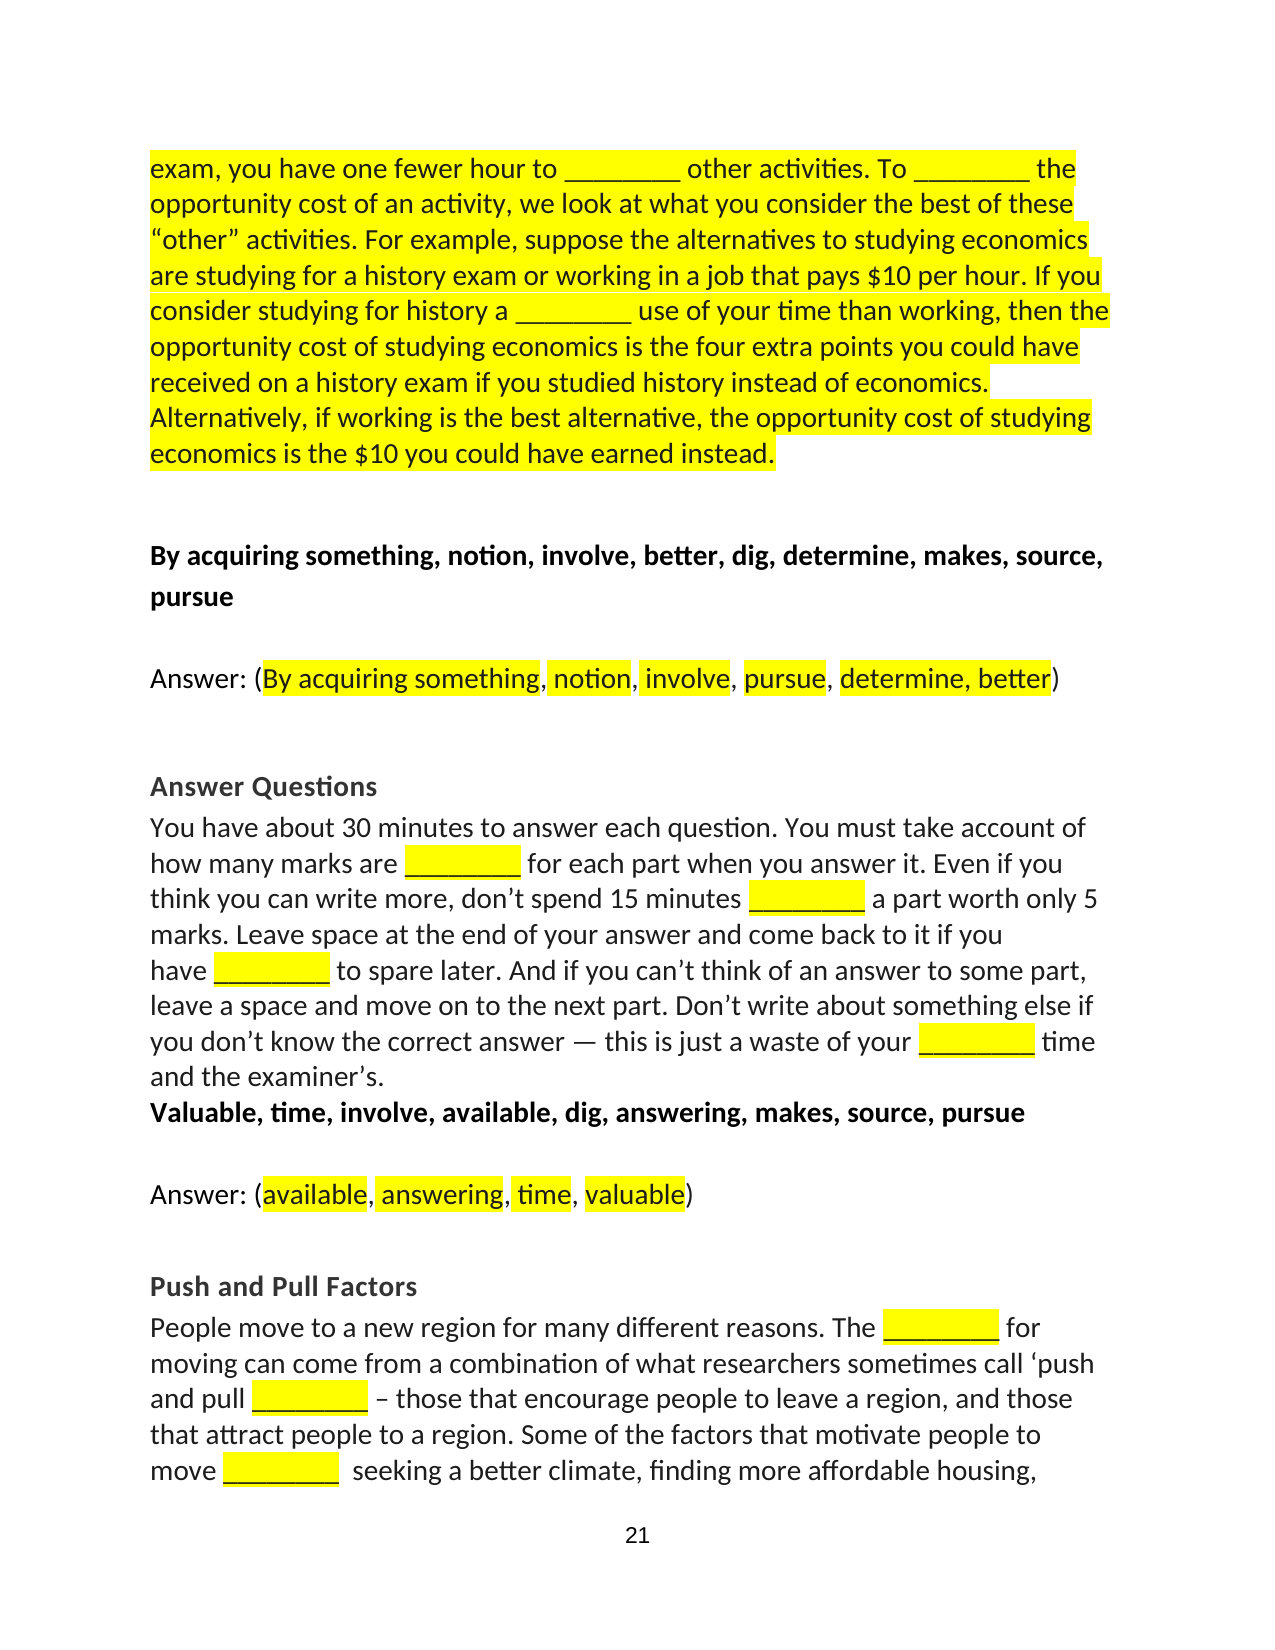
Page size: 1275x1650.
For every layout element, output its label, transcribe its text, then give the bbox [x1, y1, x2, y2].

text Answer: (available, answering, time, valuable) [150, 1176, 263, 1212]
text You have about 30 minutes to answer each question. You must take account of how many marks are ________ for each part when you answer it. Even if you think you can write more, don’t spend 15 minutes ________ a part worth only 5 marks. Leave space at the end of your answer and come back to it if you have ________ to spare later. And if you can’t think of an answer to some part, leave a space and move on to the next part. Don’t write about something else if you don’t know the correct answer — this is just a waste of your ________ time and the examiner’s. [150, 809, 1125, 1094]
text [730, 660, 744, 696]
subtitle Push and Pull Factors [150, 1268, 1125, 1304]
text Valuable, time, involve, available, dig, answering, makes, source, pursue [150, 1094, 1125, 1130]
subtitle Answer Questions [150, 768, 1125, 804]
text By acquiring something, notion, involve, better, dig, determine, makes, source, pursue [150, 537, 1125, 614]
text Answer: (available, answering, time, valuable) [685, 1176, 1125, 1212]
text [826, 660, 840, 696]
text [150, 1309, 1125, 1487]
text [150, 150, 1125, 471]
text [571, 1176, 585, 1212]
